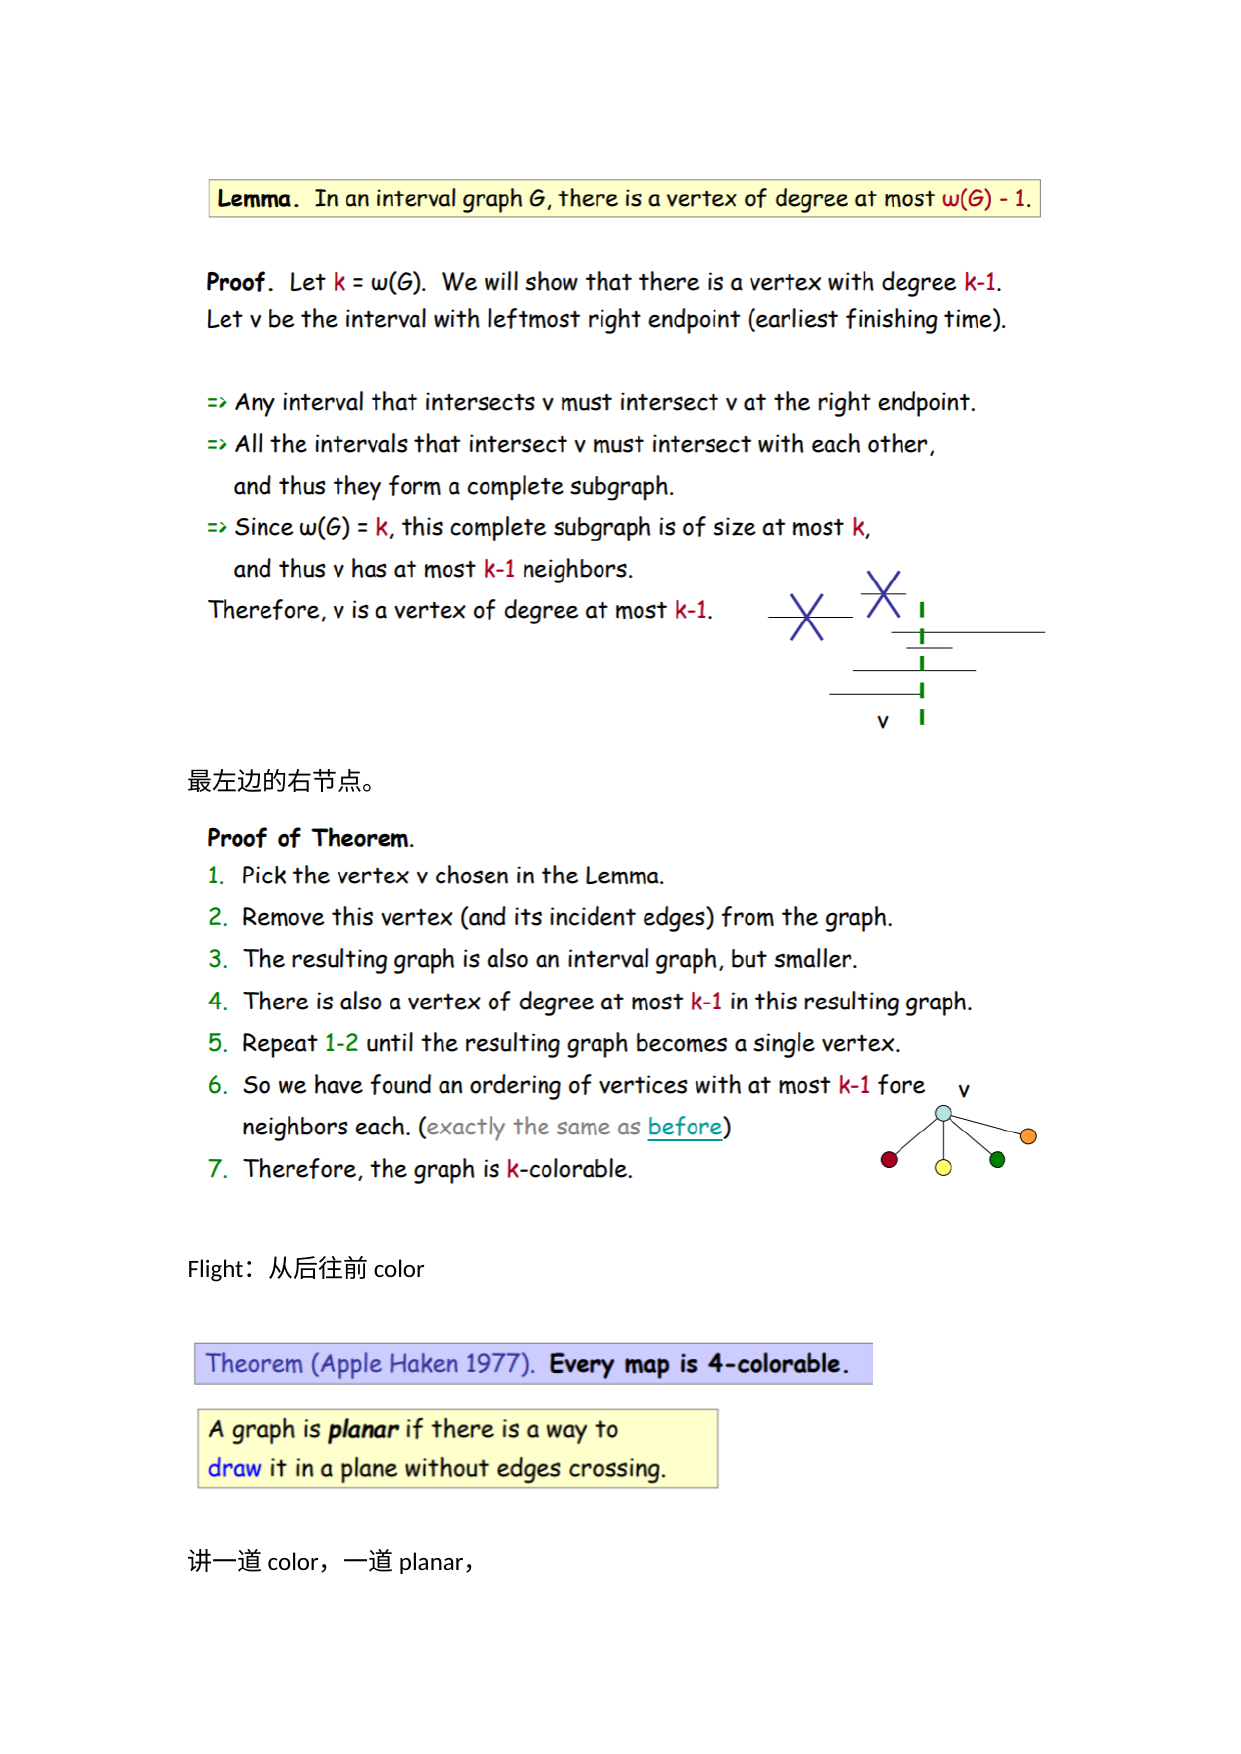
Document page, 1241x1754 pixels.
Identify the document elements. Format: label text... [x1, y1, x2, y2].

picture [187, 1397, 732, 1508]
text 讲一道color，一道planar， [187, 1527, 1053, 1592]
text 最左边的右节点。 [187, 747, 1053, 812]
picture [187, 259, 1053, 742]
picture [187, 162, 1053, 229]
picture [187, 812, 1053, 1196]
picture [187, 1332, 873, 1386]
text Flight：从后往前color [187, 1234, 1053, 1299]
